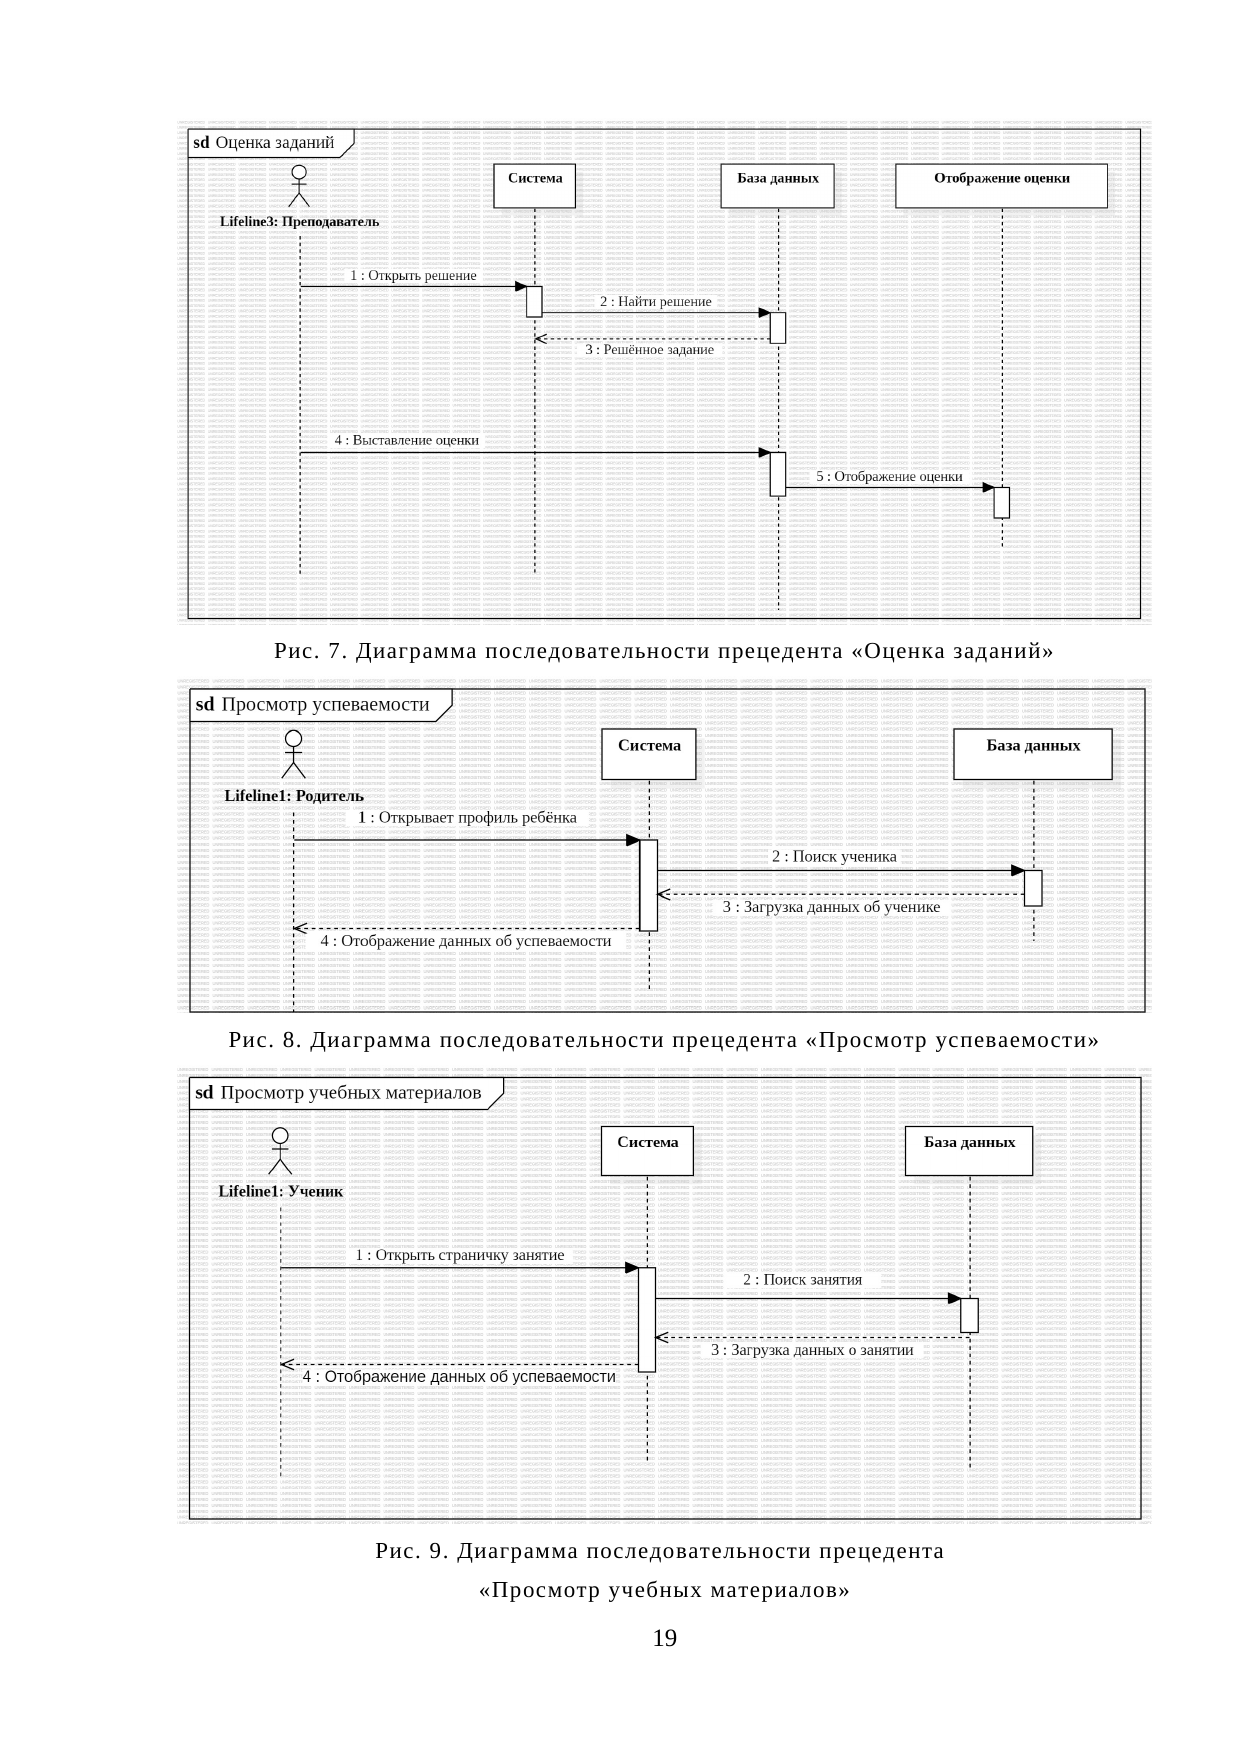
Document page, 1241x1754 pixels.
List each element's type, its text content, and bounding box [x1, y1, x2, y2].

picture [177, 1065, 1152, 1524]
picture [177, 676, 1152, 1013]
picture [177, 118, 1152, 625]
subtitle Рис. 7. Диаграмма последовательности прецедента «Оценка заданий» [177, 637, 1152, 664]
subtitle Рис. 9. Диаграмма последовательности прецедента «Просмотр учебных материалов» [177, 1537, 1152, 1603]
subtitle Рис. 8. Диаграмма последовательности прецедента «Просмотр успеваемости» [177, 1026, 1152, 1052]
